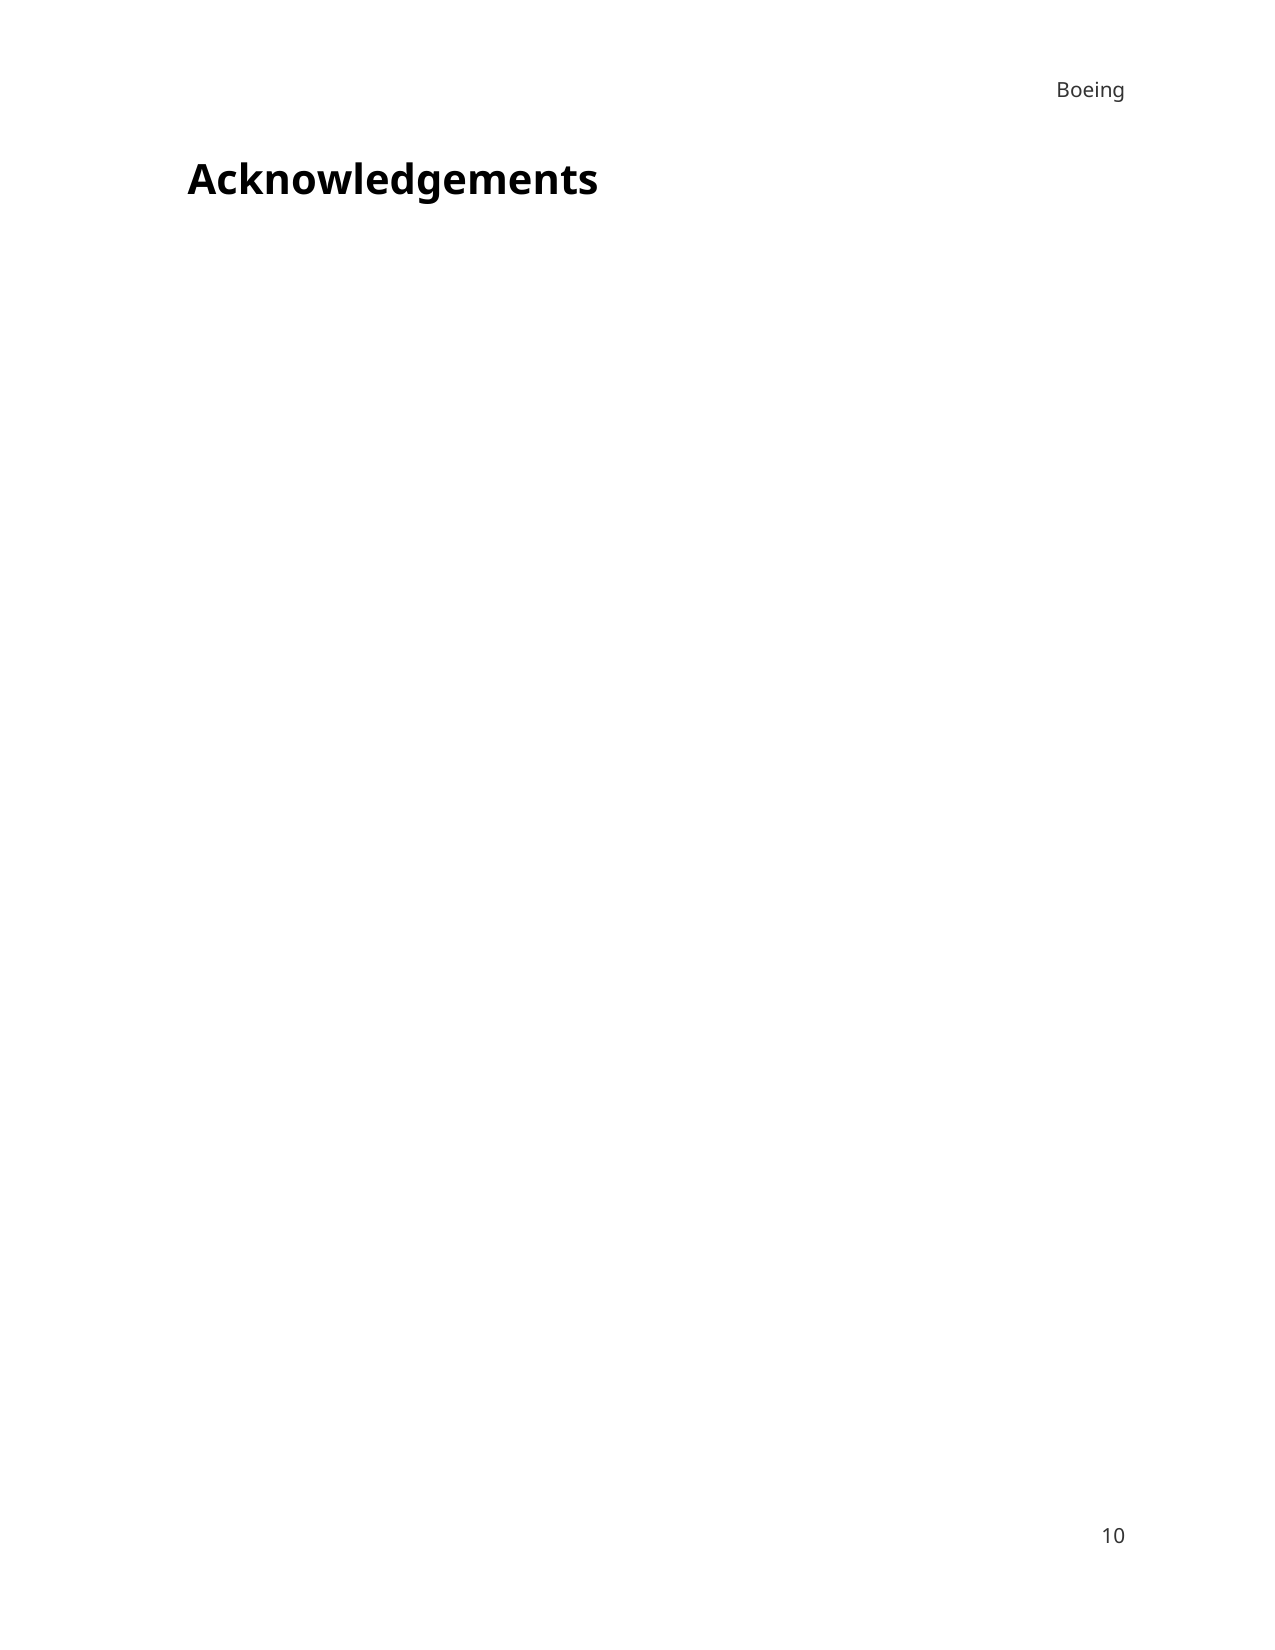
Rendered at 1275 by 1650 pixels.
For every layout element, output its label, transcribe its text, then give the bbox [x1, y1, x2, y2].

subtitle Acknowledgements [187, 150, 1125, 207]
